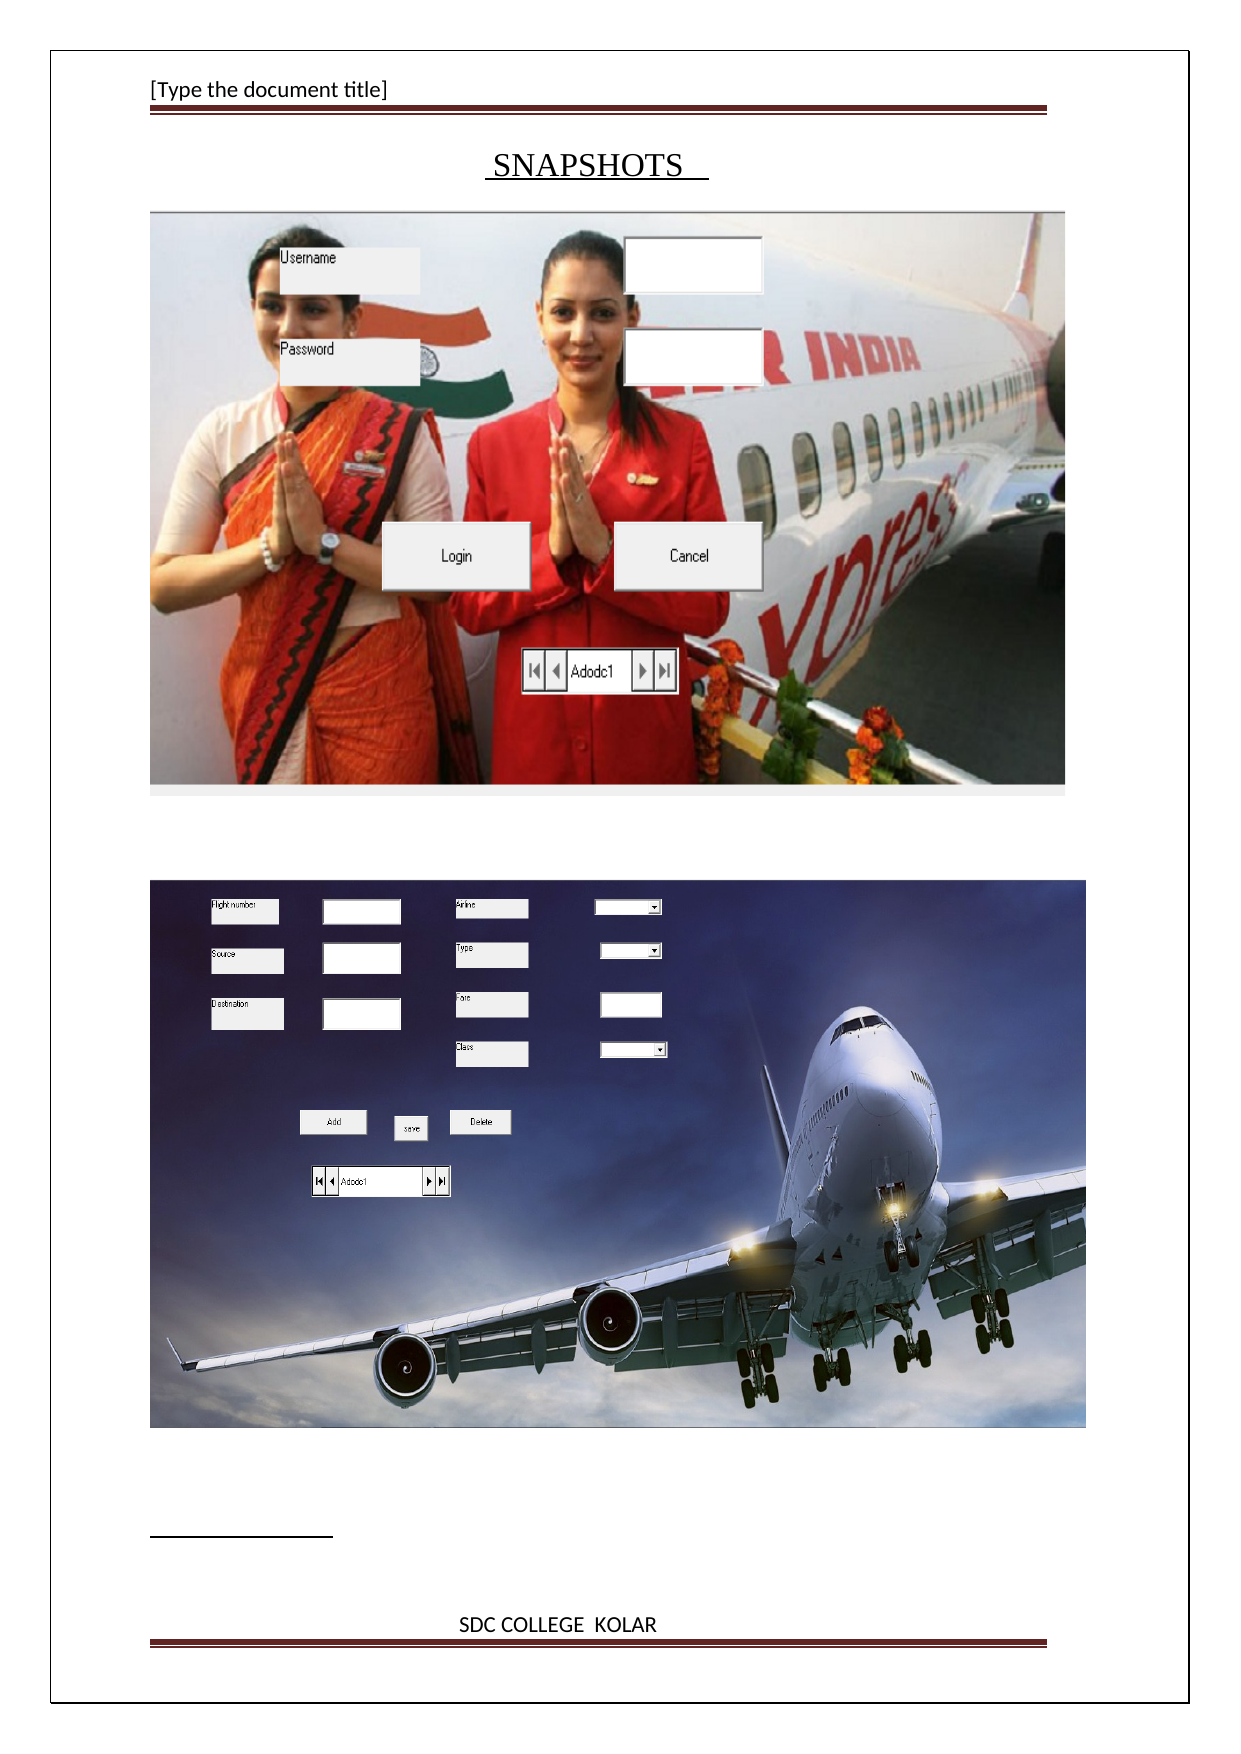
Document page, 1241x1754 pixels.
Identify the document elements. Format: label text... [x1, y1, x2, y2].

text SNAPSHOTS [150, 145, 1047, 183]
picture [150, 210, 1066, 796]
picture [150, 879, 1086, 1428]
